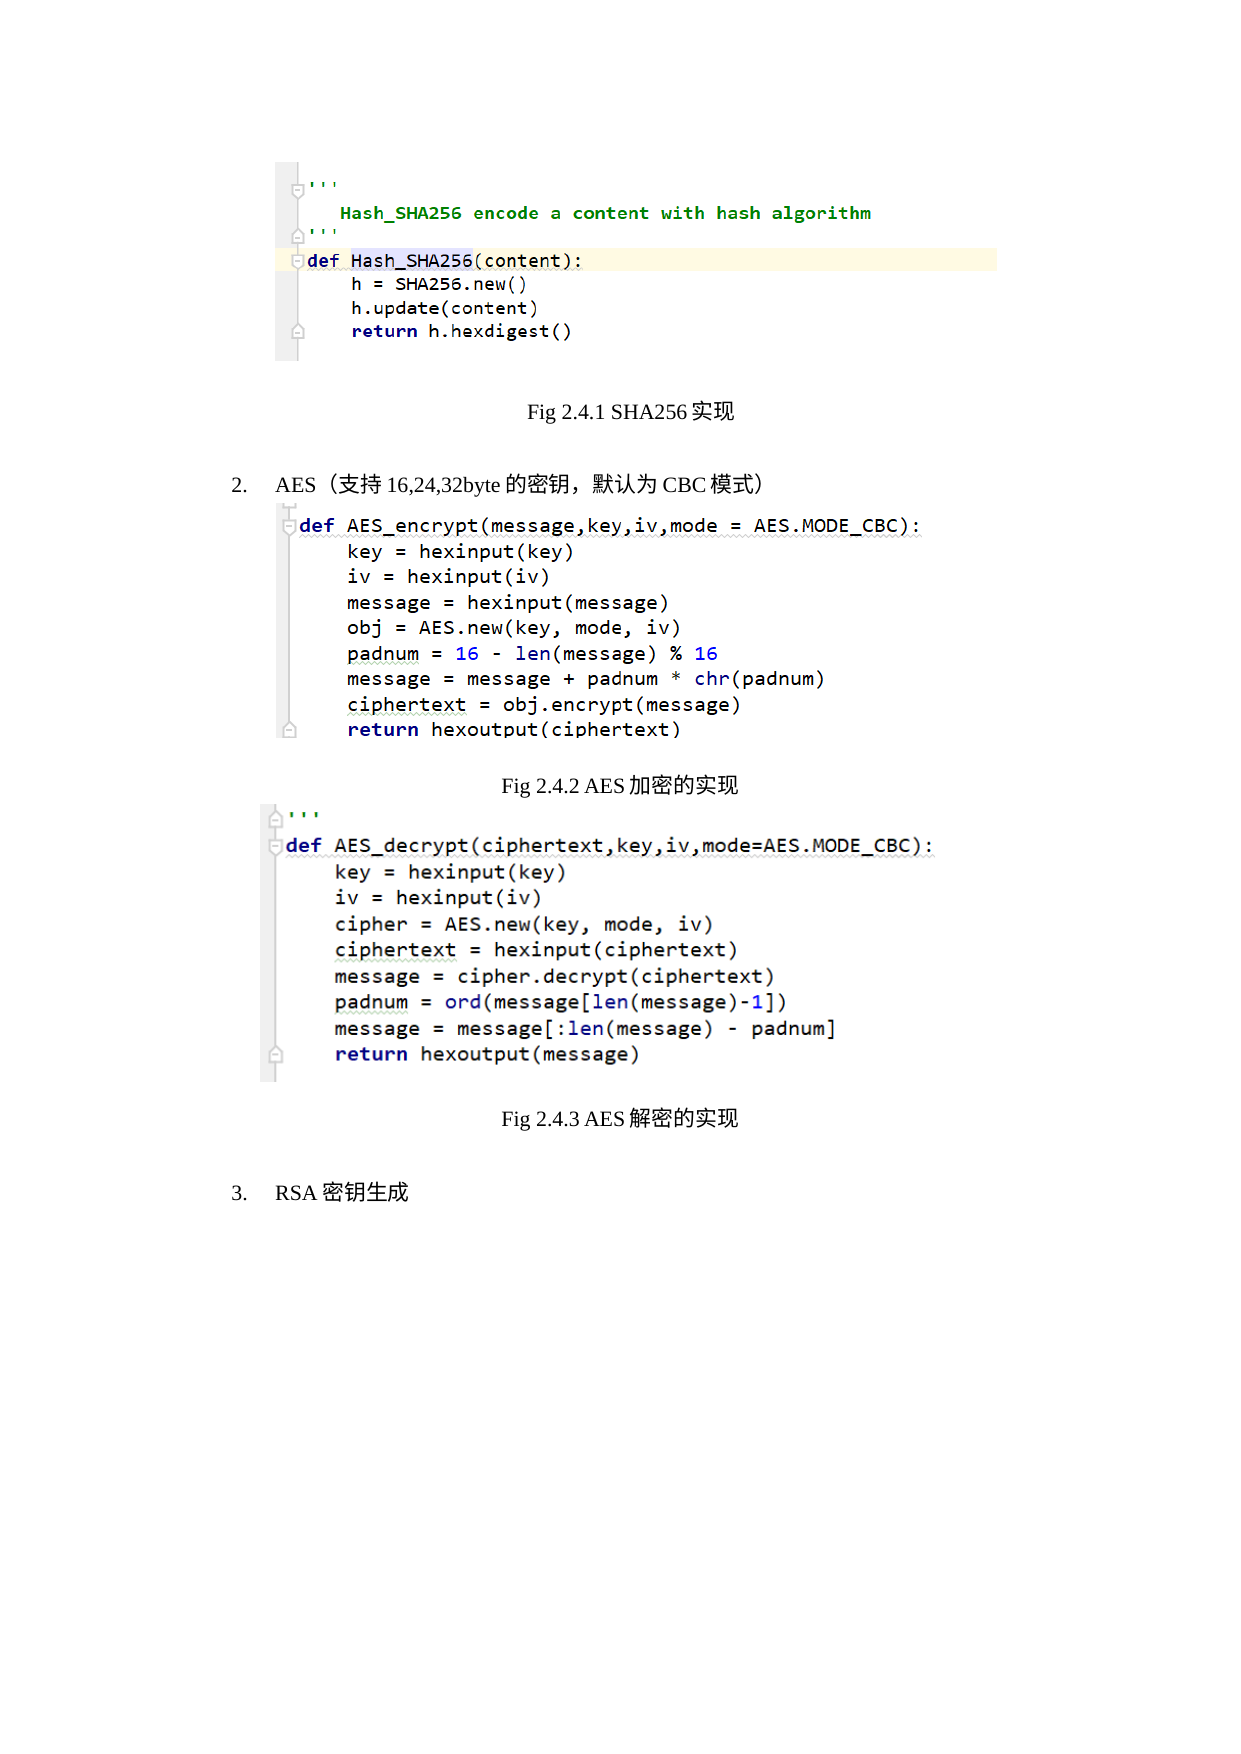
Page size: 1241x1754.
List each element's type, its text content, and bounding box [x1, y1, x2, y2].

text 3. RSA密钥生成 [187, 1174, 1053, 1207]
picture [276, 503, 965, 738]
text Fig 2.4.3 AES解密的实现 [187, 1101, 1053, 1133]
text 2. AES（支持16,24,32byte的密钥，默认为CBC模式） [187, 467, 1053, 499]
text Fig 2.4.1 SHA256实现 [187, 393, 1053, 426]
picture [260, 804, 980, 1082]
text Fig 2.4.2 AES加密的实现 [187, 768, 1053, 800]
picture [275, 162, 997, 361]
